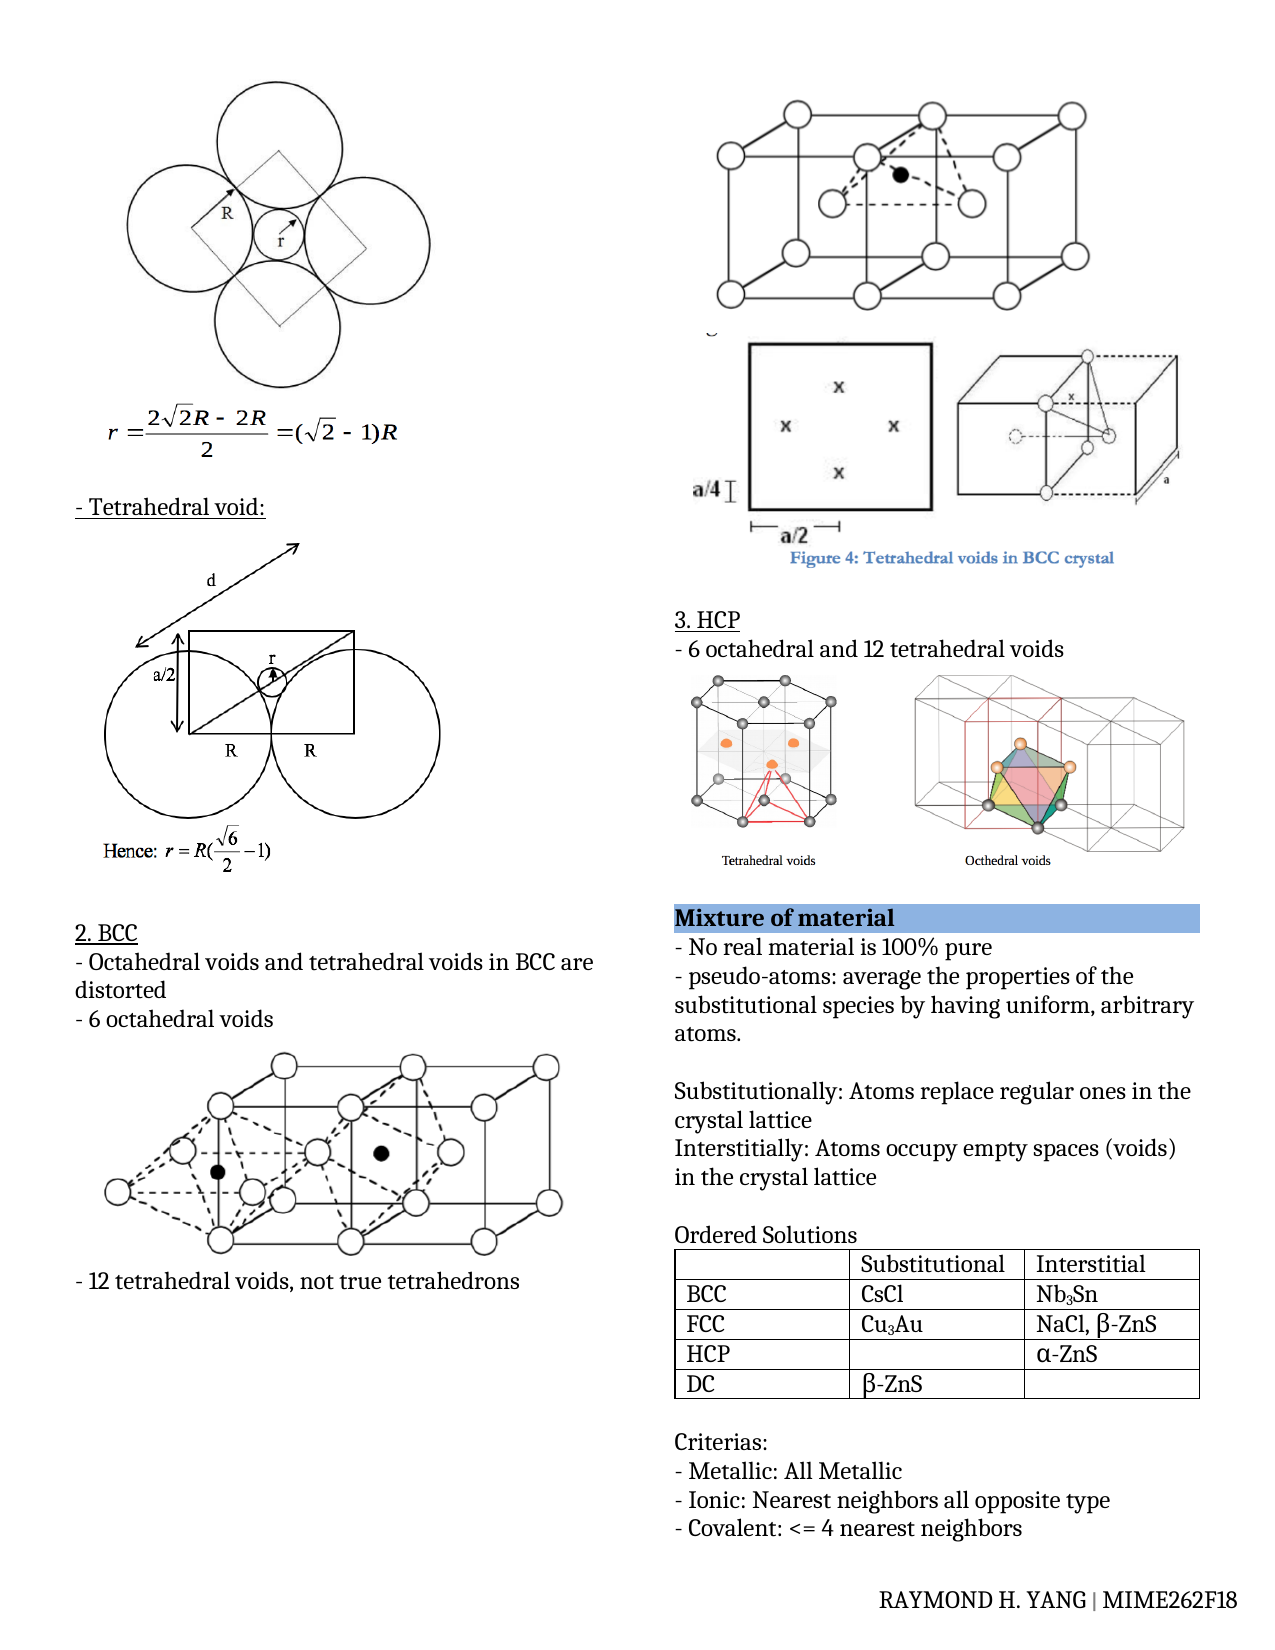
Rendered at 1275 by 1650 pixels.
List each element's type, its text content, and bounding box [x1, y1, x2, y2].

text - Covalent: <= 4 nearest neighbors [674, 1514, 1200, 1543]
picture [674, 75, 1200, 578]
text - Ionic: Nearest neighbors all opposite type [674, 1486, 1200, 1514]
table_cell β-ZnS [850, 1370, 1024, 1398]
picture [674, 663, 1200, 876]
table_cell FCC [676, 1310, 849, 1339]
picture [75, 1033, 601, 1268]
text - pseudo-atoms: average the properties of the substitutional species by having uniform, arbitrary atoms. [674, 962, 1200, 1048]
table_cell DC [676, 1370, 849, 1398]
picture [75, 522, 467, 890]
text 3. HCP [674, 606, 1200, 635]
table_header Interstitial [1025, 1250, 1199, 1279]
table_cell Nb3Sn [1025, 1280, 1199, 1309]
text - 12 tetrahedral voids, not true tetrahedrons [75, 1268, 601, 1296]
table_cell [1025, 1370, 1199, 1398]
table_cell NaCl, β-ZnS [1025, 1310, 1199, 1339]
text - 6 octahedral voids [75, 1005, 601, 1033]
text - Tetrahedral void: [75, 493, 601, 522]
text 2. BCC [75, 919, 601, 947]
text Substitutionally: Atoms replace regular ones in the crystal lattice [674, 1077, 1200, 1134]
text Ordered Solutions [674, 1221, 1200, 1249]
picture [75, 75, 462, 465]
table_cell α-ZnS [1025, 1340, 1199, 1368]
text Interstitially: Atoms occupy empty spaces (voids) in the crystal lattice [674, 1134, 1200, 1192]
table_header Substitutional [850, 1250, 1024, 1279]
text Criterias: [674, 1428, 1200, 1457]
text Mixture of material [674, 904, 1200, 933]
text - No real material is 100% pure [674, 933, 1200, 962]
text - 6 octahedral and 12 tetrahedral voids [674, 635, 1200, 663]
table_header [676, 1250, 849, 1279]
table_cell CsCl [850, 1280, 1024, 1309]
table_cell HCP [676, 1340, 849, 1368]
table_cell [850, 1340, 1024, 1368]
table_cell BCC [676, 1280, 849, 1309]
text - Metallic: All Metallic [674, 1457, 1200, 1486]
table_cell Cu3Au [850, 1310, 1024, 1339]
text - Octahedral voids and tetrahedral voids in BCC are distorted [75, 947, 601, 1005]
